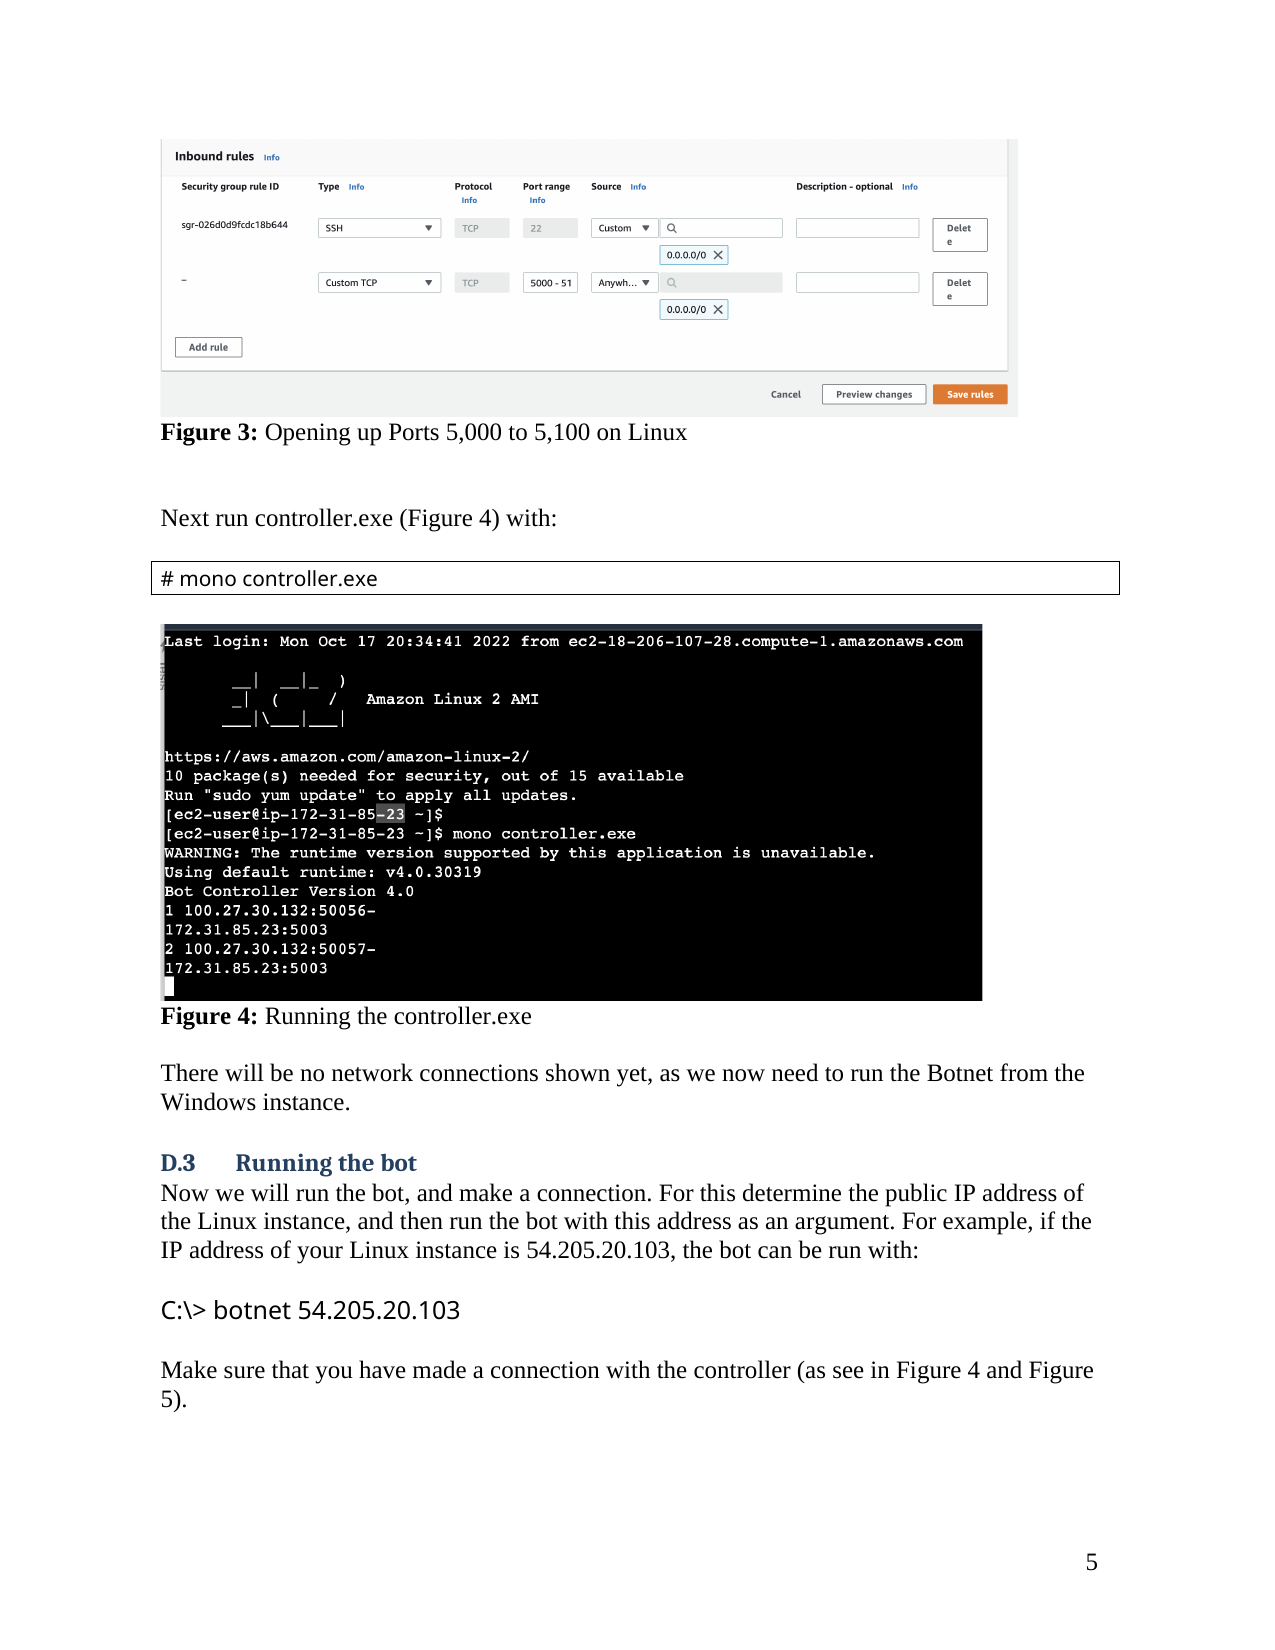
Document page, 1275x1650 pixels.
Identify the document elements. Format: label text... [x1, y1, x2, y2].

text Figure 3: Opening up Ports 5,000 to 5,100 on Linux [160, 417, 1110, 446]
text Make sure that you have made a connection with the controller (as see in Figure 4 and Figure 5). [160, 1355, 1110, 1413]
text Next run controller.exe (Figure 4) with: [160, 503, 1110, 532]
subtitle D.3 Running the bot [160, 1149, 1110, 1178]
text C:\> botnet 54.205.20.103 [160, 1293, 1110, 1327]
picture [160, 139, 1019, 417]
text There will be no network connections shown yet, as we now need to run the Botnet from the Windows instance. [160, 1058, 1110, 1116]
text Now we will run the bot, and make a connection. For this determine the public IP address of the Linux instance, and then run the bot with this address as an argument. For example, if the IP address of your Linux instance is 54.205.20.103, the bot can be run with: [160, 1178, 1110, 1264]
text Figure 4: Running the controller.exe [160, 1001, 1110, 1030]
picture [160, 624, 983, 1001]
text # mono controller.exe [152, 562, 1119, 594]
